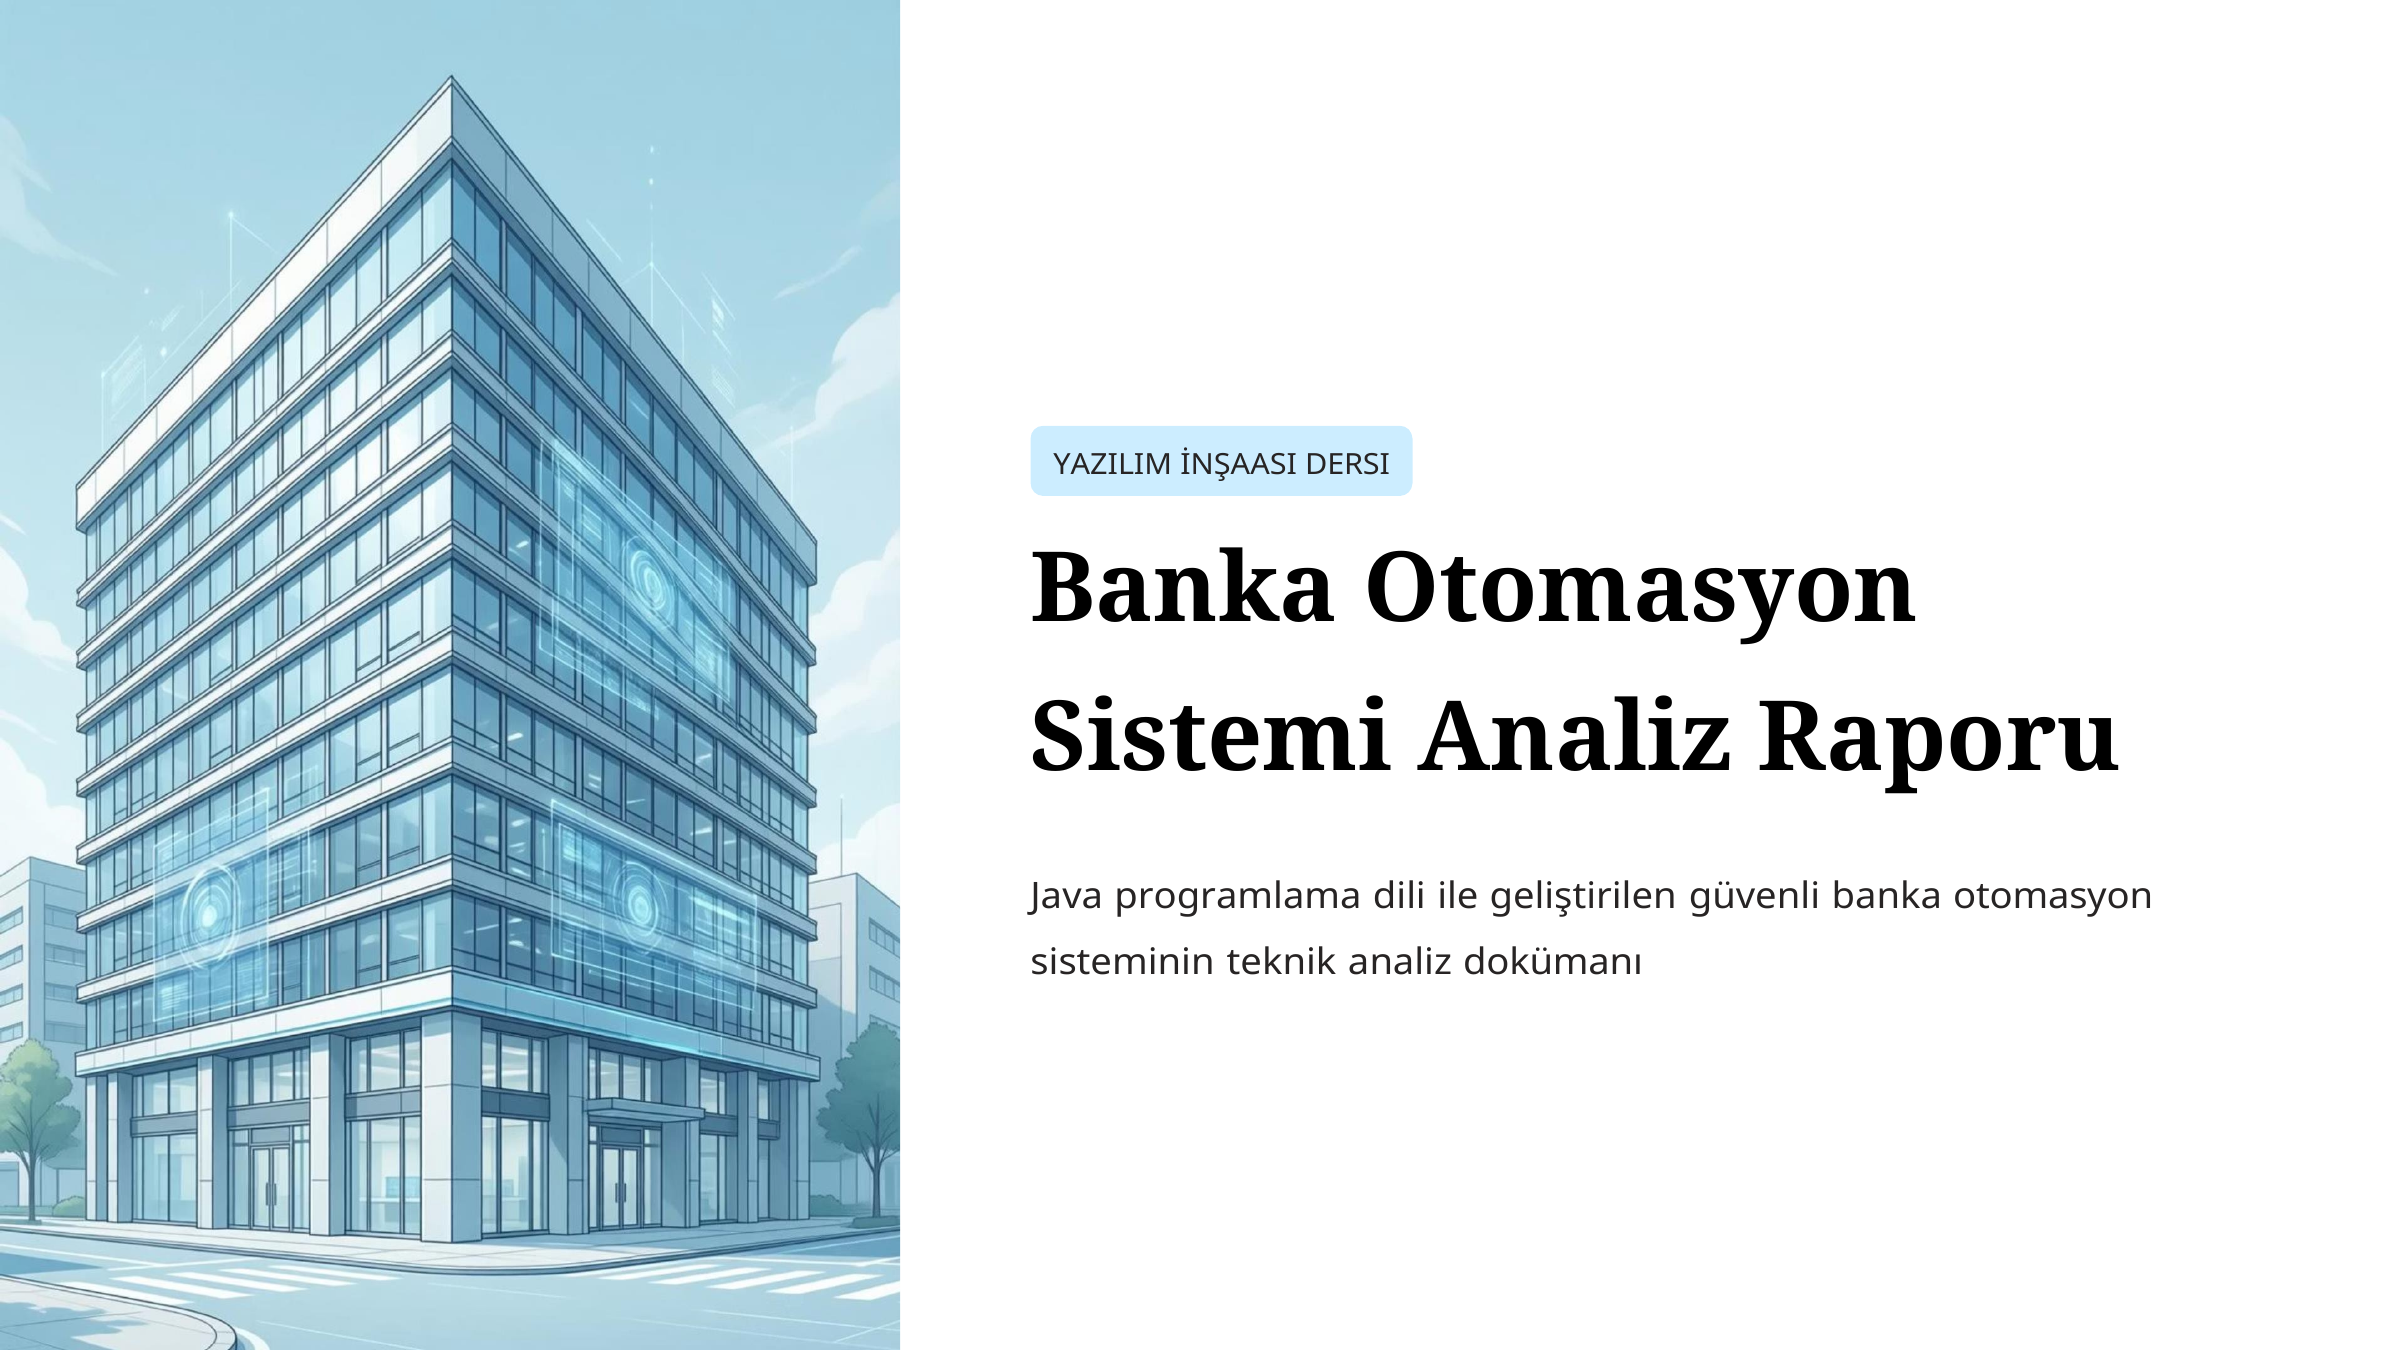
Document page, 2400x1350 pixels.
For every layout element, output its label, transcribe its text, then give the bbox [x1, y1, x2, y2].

text Banka Otomasyon Sistemi Analiz Raporu [1030, 518, 2186, 799]
picture [0, 0, 901, 1350]
text Java programlama dili ile geliştirilen güvenli banka otomasyon [1030, 869, 2392, 919]
text sisteminin teknik analiz dokümanı [1030, 936, 2392, 985]
